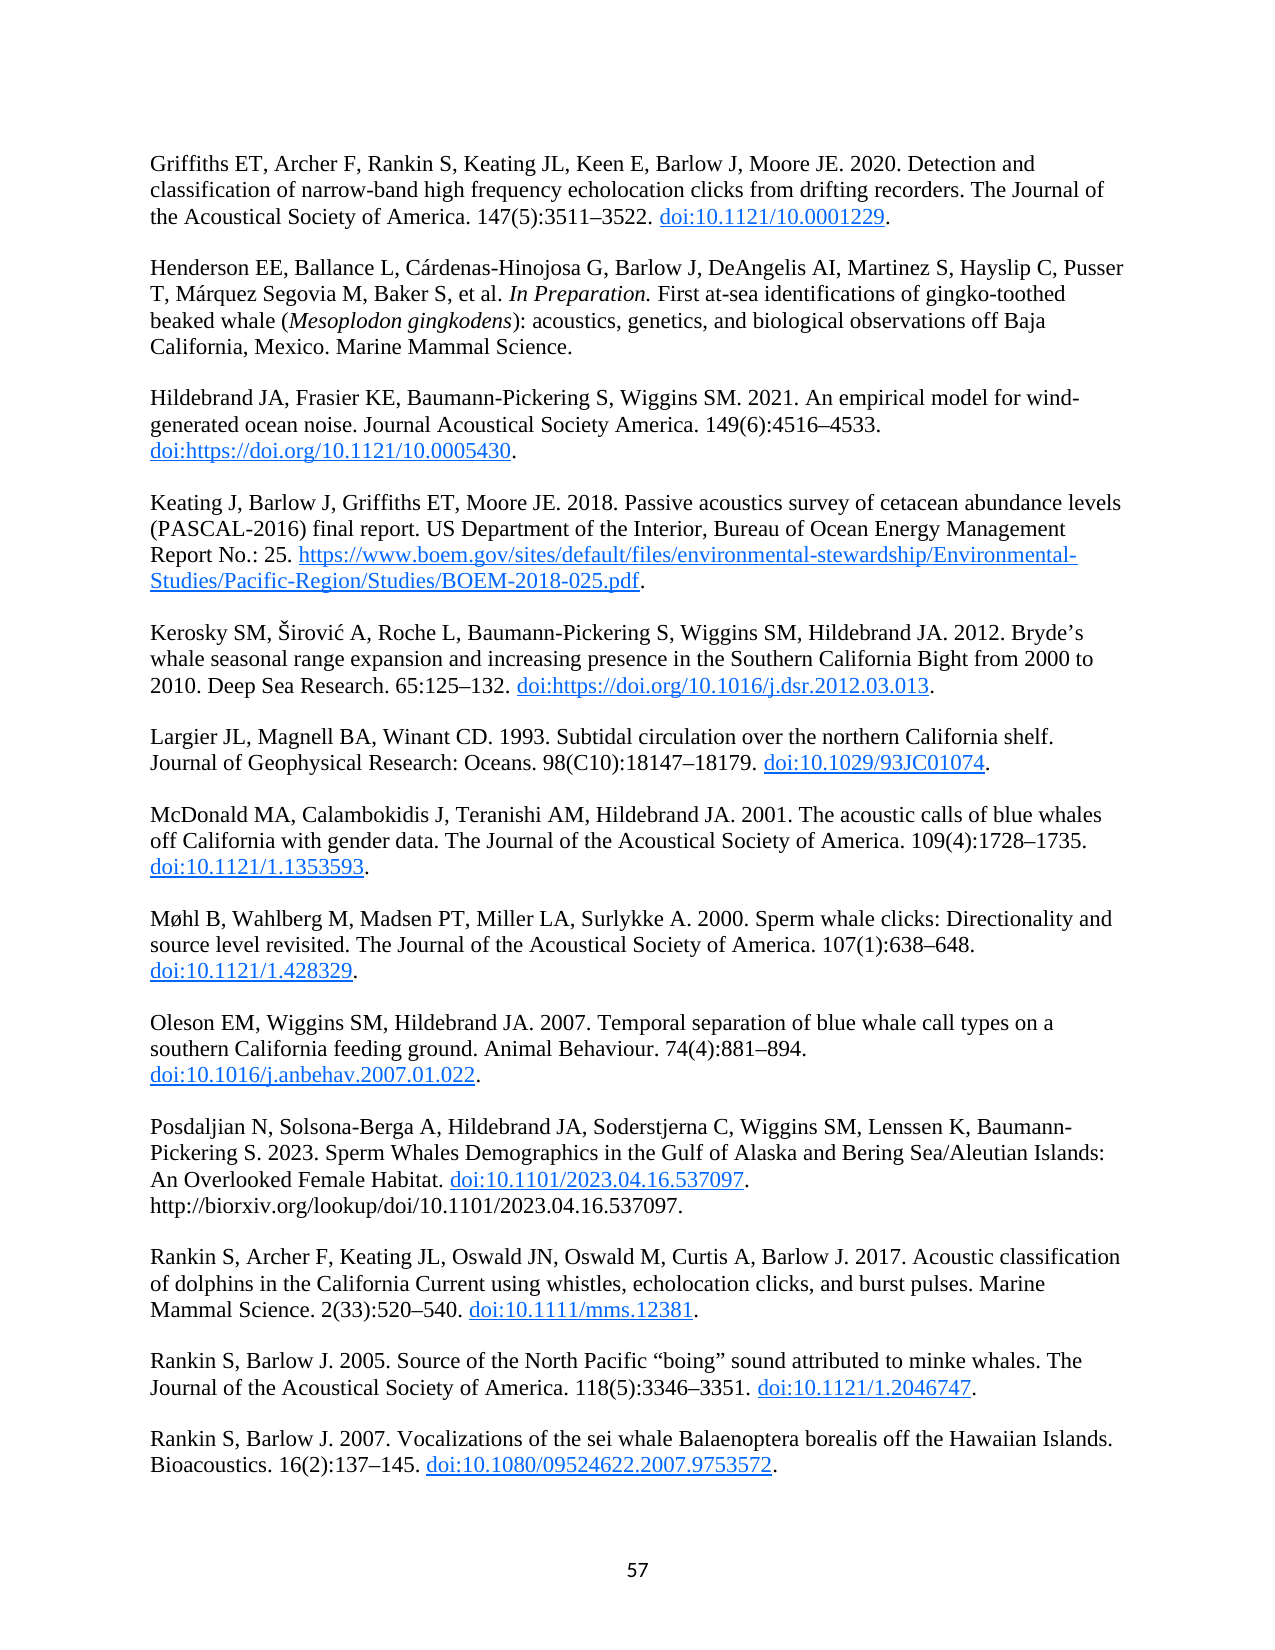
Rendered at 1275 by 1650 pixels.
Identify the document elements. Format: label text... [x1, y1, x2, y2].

text Oleson EM, Wiggins SM, Hildebrand JA. 2007. Temporal separation of blue whale call types on a southern California feeding ground. Animal Behaviour. 74(4):881–894. doi:10.1016/j.anbehav.2007.01.022. [150, 1009, 1125, 1088]
text Largier JL, Magnell BA, Winant CD. 1993. Subtidal circulation over the northern California shelf. Journal of Geophysical Research: Oceans. 98(C10):18147–18179. doi:10.1029/93JC01074. [150, 723, 1125, 776]
text Posdaljian N, Solsona-Berga A, Hildebrand JA, Soderstjerna C, Wiggins SM, Lenssen K, Baumann-Pickering S. 2023. Sperm Whales Demographics in the Gulf of Alaska and Bering Sea/Aleutian Islands: An Overlooked Female Habitat. doi:10.1101/2023.04.16.537097. http://biorxiv.org/lookup/doi/10.1101/2023.04.16.537097. [150, 1113, 1125, 1218]
text Griffiths ET, Archer F, Rankin S, Keating JL, Keen E, Barlow J, Moore JE. 2020. Detection and classification of narrow-band high frequency echolocation clicks from drifting recorders. The Journal of the Acoustical Society of America. 147(5):3511–3522. doi:10.1121/10.0001229. [150, 150, 1125, 229]
text Rankin S, Barlow J. 2007. Vocalizations of the sei whale Balaenoptera borealis off the Hawaiian Islands. Bioacoustics. 16(2):137–145. doi:10.1080/09524622.2007.9753572. [150, 1425, 1125, 1478]
text Rankin S, Barlow J. 2005. Source of the North Pacific “boing” sound attributed to minke whales. The Journal of the Acoustical Society of America. 118(5):3346–3351. doi:10.1121/1.2046747. [150, 1347, 1125, 1400]
text Kerosky SM, Širović A, Roche L, Baumann-Pickering S, Wiggins SM, Hildebrand JA. 2012. Bryde’s whale seasonal range expansion and increasing presence in the Southern California Bight from 2000 to 2010. Deep Sea Research. 65:125–132. doi:https://doi.org/10.1016/j.dsr.2012.03.013. [150, 619, 1125, 698]
text McDonald MA, Calambokidis J, Teranishi AM, Hildebrand JA. 2001. The acoustic calls of blue whales off California with gender data. The Journal of the Acoustical Society of America. 109(4):1728–1735. doi:10.1121/1.1353593. [150, 801, 1125, 880]
text Henderson EE, Ballance L, Cárdenas-Hinojosa G, Barlow J, DeAngelis AI, Martinez S, Hayslip C, Pusser T, Márquez Segovia M, Baker S, et al. In Preparation. First at-sea identifications of gingko-toothed beaked whale (Mesoplodon gingkodens): acoustics, genetics, and biological observations off Baja California, Mexico. Marine Mammal Science. [150, 254, 1125, 359]
text Keating J, Barlow J, Griffiths ET, Moore JE. 2018. Passive acoustics survey of cetacean abundance levels (PASCAL-2016) final report. US Department of the Interior, Bureau of Ocean Energy Management Report No.: 25. https://www.boem.gov/sites/default/files/environmental-stewardship/Environmental-Studies/Pacific-Region/Studies/BOEM-2018-025.pdf. [150, 488, 1125, 594]
text Rankin S, Archer F, Keating JL, Oswald JN, Oswald M, Curtis A, Barlow J. 2017. Acoustic classification of dolphins in the California Current using whistles, echolocation clicks, and burst pulses. Marine Mammal Science. 2(33):520–540. doi:10.1111/mms.12381. [150, 1243, 1125, 1322]
text Møhl B, Wahlberg M, Madsen PT, Miller LA, Surlykke A. 2000. Sperm whale clicks: Directionality and source level revisited. The Journal of the Acoustical Society of America. 107(1):638–648. doi:10.1121/1.428329. [150, 905, 1125, 984]
text Hildebrand JA, Frasier KE, Baumann-Pickering S, Wiggins SM. 2021. An empirical model for wind-generated ocean noise. Journal Acoustical Society America. 149(6):4516–4533. doi:https://doi.org/10.1121/10.0005430. [150, 384, 1125, 463]
